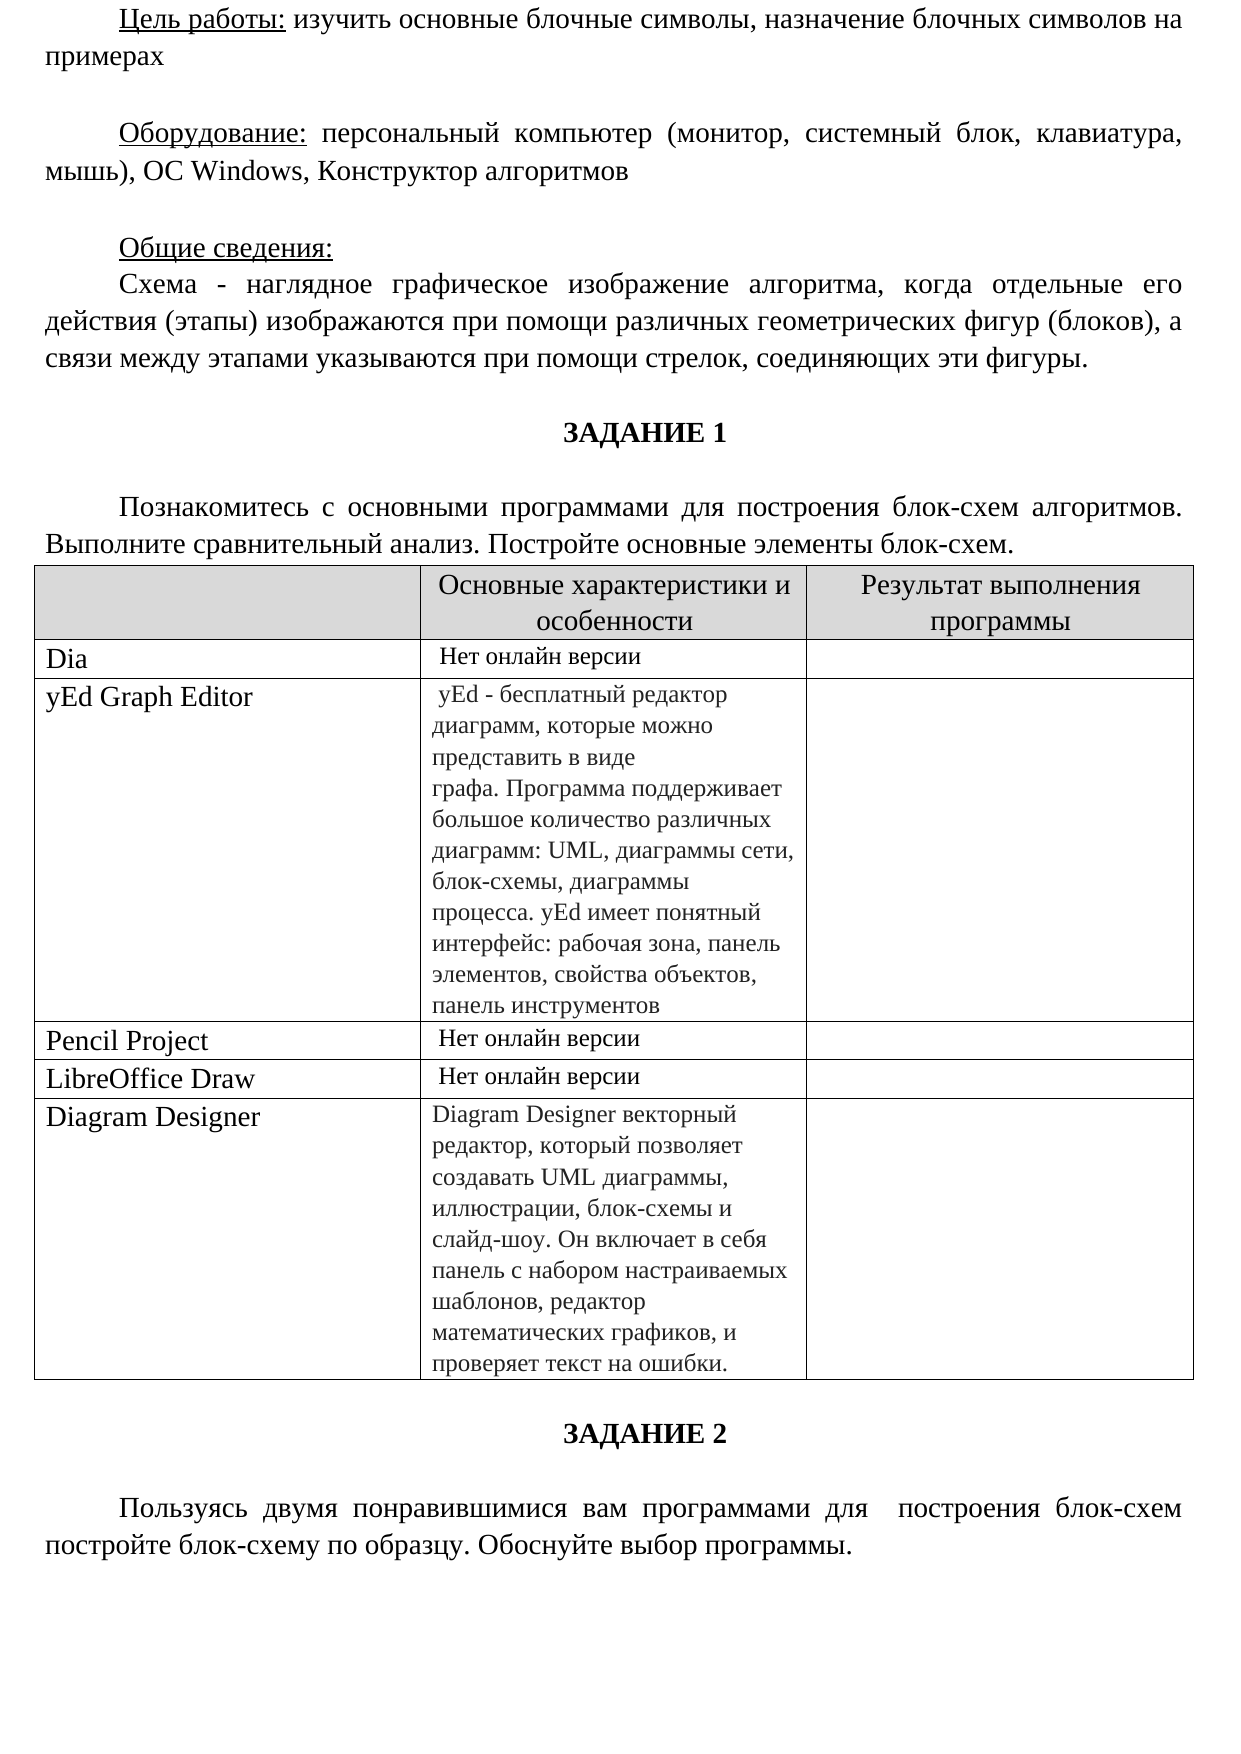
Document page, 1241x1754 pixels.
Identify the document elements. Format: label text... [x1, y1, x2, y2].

text Пользуясь двумя понравившимися вам программами для построения блок-схем постройте блок-схему по образцу. Обоснуйте выбор программы. [45, 1490, 1183, 1561]
table_cell [807, 1022, 1193, 1059]
table_cell [807, 640, 1193, 677]
table_cell Pencil Project [35, 1022, 420, 1059]
subtitle ЗАДАНИЕ 1 [113, 415, 1177, 449]
table_cell Нет онлайн версии [421, 1060, 806, 1097]
table_header [35, 566, 420, 639]
subtitle ЗАДАНИЕ 2 [113, 1416, 1177, 1450]
table_cell [807, 1060, 1193, 1097]
table_cell yEd - бесплатный редактор диаграмм, которые можно представить в виде графа. Программа поддерживает большое количество различных диаграмм: UML, диаграммы сети, блок-схемы, диаграммы процесса. yEd имеет понятный интерфейс: рабочая зона, панель элементов, свойства объектов, панель инструментов [421, 679, 806, 1021]
text Схема - наглядное графическое изображение алгоритма, когда отдельные его действия (этапы) изображаются при помощи различных геометрических фигур (блоков), а связи между этапами указываются при помощи стрелок, соединяющих эти фигуры. [45, 266, 1183, 374]
table_cell [807, 679, 1193, 1021]
text Общие сведения: [119, 230, 1188, 264]
table_cell Нет онлайн версии [421, 640, 806, 677]
table_cell yEd Graph Editor [35, 679, 420, 1021]
table_header Основные характеристики и особенности [421, 566, 806, 639]
table_header Результат выполнения программы [807, 566, 1193, 639]
text Познакомитесь с основными программами для построения блок-схем алгоритмов. Выполните сравнительный анализ. Постройте основные элементы блок-схем. [45, 489, 1183, 560]
text Цель работы: изучить основные блочные символы, назначение блочных символов на примерах [45, 1, 1183, 72]
table_cell Dia [35, 640, 420, 677]
table_cell Diagram Designer [35, 1099, 420, 1379]
table_cell [807, 1099, 1193, 1379]
table_cell Diagram Designer векторный редактор, который позволяет создавать UML диаграммы, иллюстрации, блок-схемы и слайд-шоу. Он включает в себя панель с набором настраиваемых шаблонов, редактор математических графиков, и проверяет текст на ошибки. [421, 1099, 806, 1379]
table_cell Нет онлайн версии [421, 1022, 806, 1059]
text Оборудование: персональный компьютер (монитор, системный блок, клавиатура, мышь), ОС Windows, Конструктор алгоритмов [45, 116, 1183, 186]
table_cell LibreOffice Draw [35, 1060, 420, 1097]
